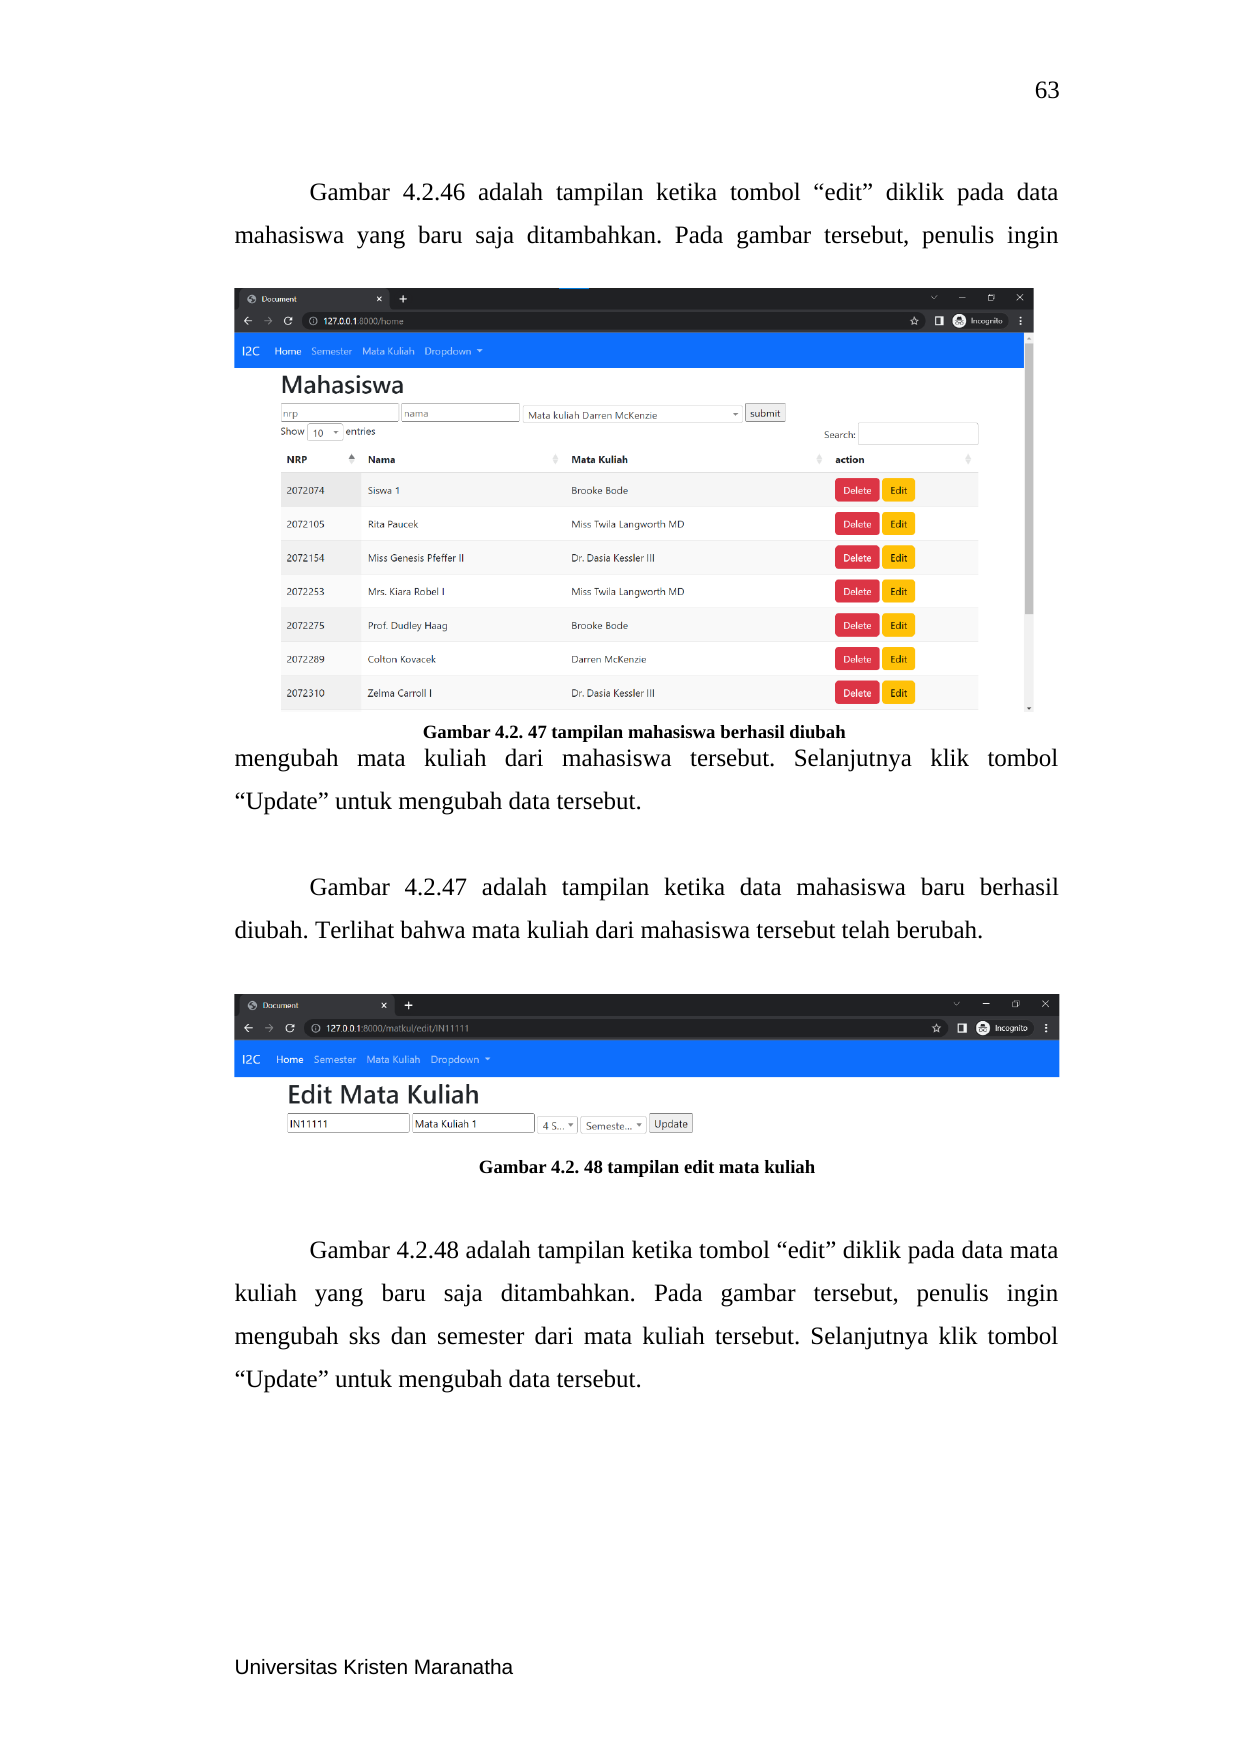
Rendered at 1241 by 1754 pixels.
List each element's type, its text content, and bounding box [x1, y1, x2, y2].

picture [234, 994, 1060, 1147]
picture [234, 288, 1034, 712]
text Gambar 4.2.48 adalah tampilan ketika tombol “edit” diklik pada data mata kuliah yang baru saja ditambahkan. Pada gambar tersebut, penulis ingin mengubah sks dan semester dari mata kuliah tersebut. Selanjutnya klik tombol “Update” untuk mengubah data tersebut. [234, 1235, 1059, 1393]
text Gambar 4.2.47 adalah tampilan ketika data mahasiswa baru berhasil diubah. Terlihat bahwa mata kuliah dari mahasiswa tersebut telah berubah. [234, 872, 1059, 944]
